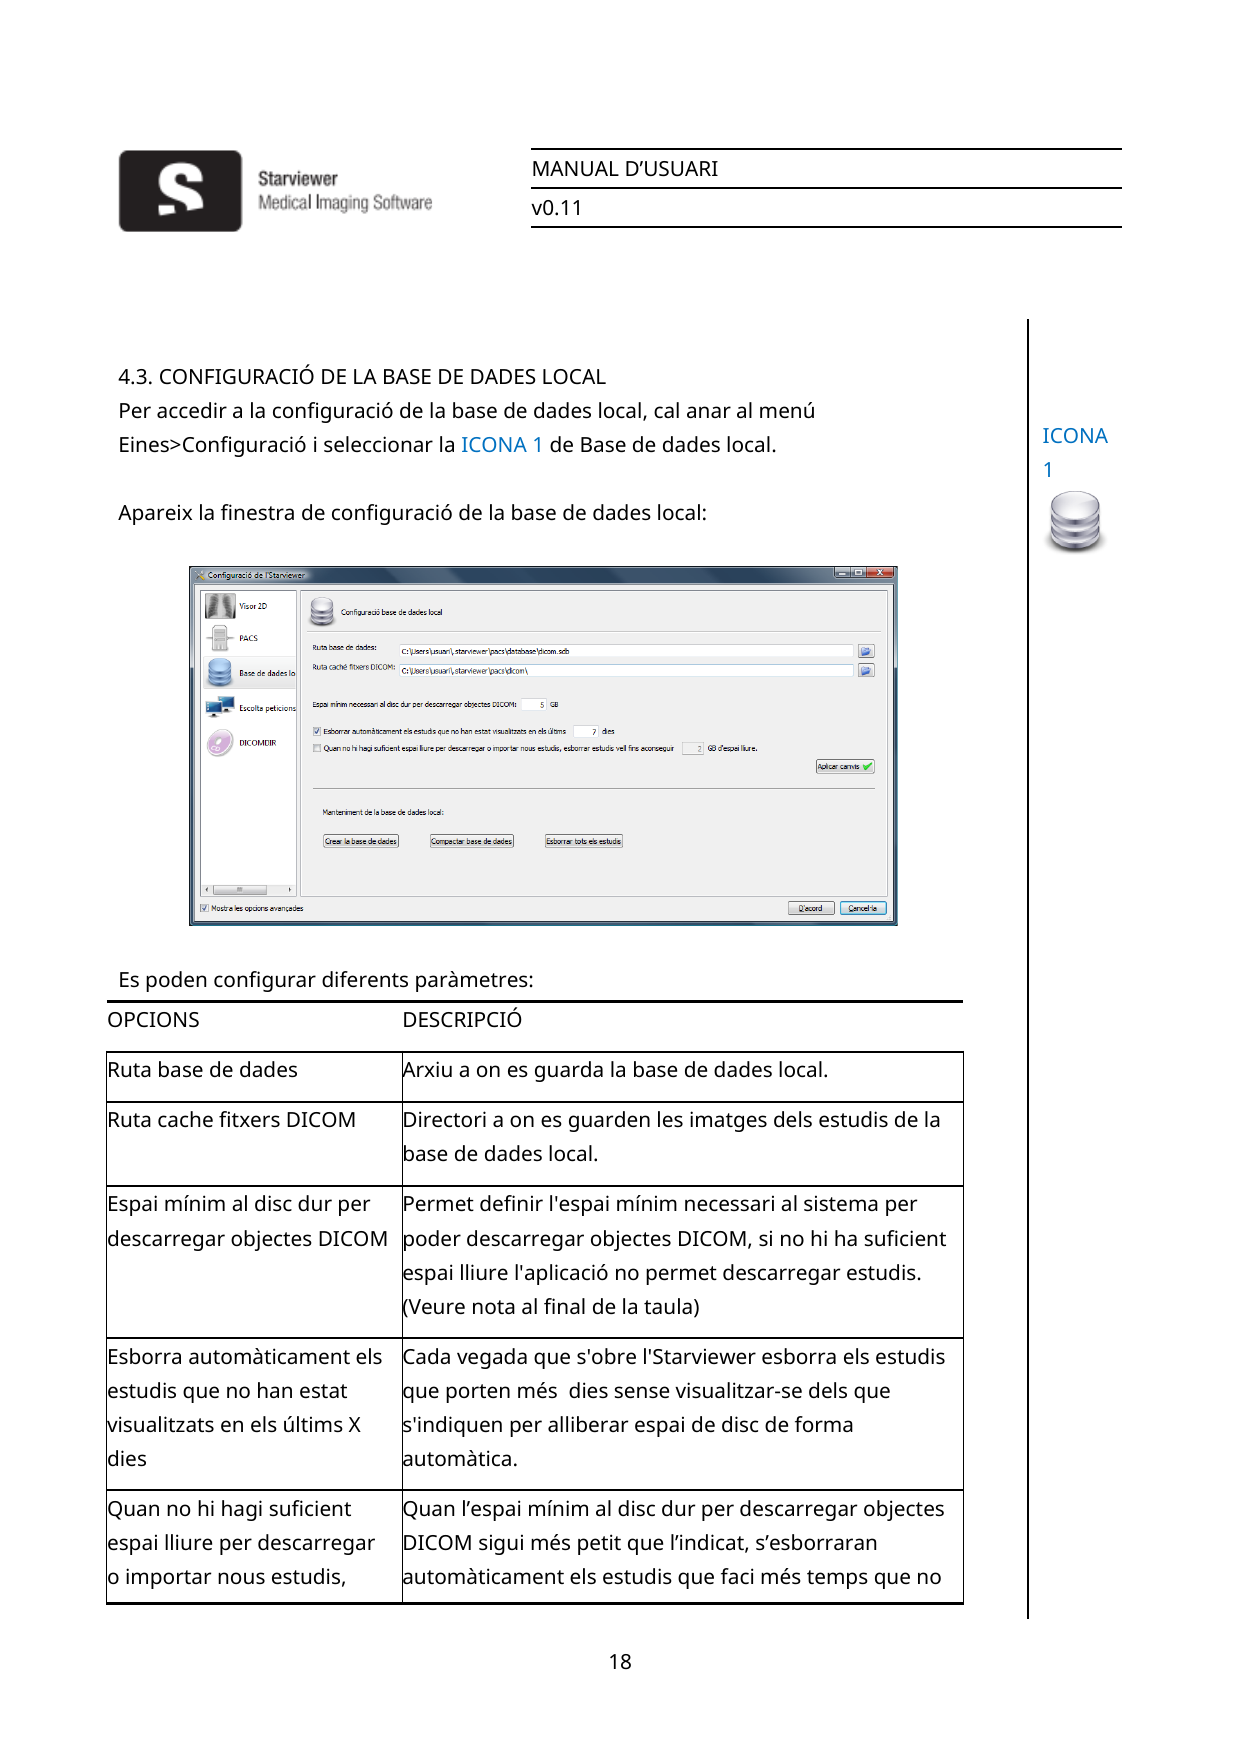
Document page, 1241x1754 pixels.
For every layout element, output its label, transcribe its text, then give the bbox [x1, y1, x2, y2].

text Es poden configurar diferents paràmetres: [118, 965, 1027, 994]
table_cell Espai mínim al disc dur per descarregar objectes DICOM [107, 1187, 402, 1337]
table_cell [107, 1491, 402, 1602]
table_cell Arxiu a on es guarda la base de dades local. [403, 1053, 963, 1101]
table_cell Ruta base de dades [107, 1053, 402, 1101]
table_header opcions [107, 1003, 402, 1051]
table_header descripció [402, 1003, 963, 1051]
subtitle Configuració de la base de dades local [118, 362, 1027, 391]
text Per accedir a la configuració de la base de dades local, cal anar al menú Eines>Configuració i seleccionar la ICONA 1 de Base de dades local. [118, 396, 1027, 459]
text Apareix la finestra de configuració de la base de dades local: [118, 498, 1027, 527]
table_cell Ruta cache fitxers DICOM [107, 1103, 402, 1184]
table_header ICONA 1 [1029, 319, 1122, 1618]
table_cell Permet definir l'espai mínim necessari al sistema per poder descarregar objectes DICOM, si no hi ha suficient espai lliure l'aplicació no permet descarregar estudis. (Veure nota al final de la taula) [403, 1187, 963, 1337]
table_cell Directori a on es guarden les imatges dels estudis de la base de dades local. [403, 1103, 963, 1184]
picture [189, 566, 898, 926]
picture [1042, 489, 1109, 555]
table_cell Cada vegada que s'obre l'Starviewer esborra els estudis que porten més dies sense visualitzar-se dels que s'indiquen per alliberar espai de disc de forma automàtica. [403, 1339, 963, 1489]
table_cell Esborra automàticament els estudis que no han estat visualitzats en els últims X dies [107, 1339, 402, 1489]
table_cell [403, 1491, 963, 1602]
